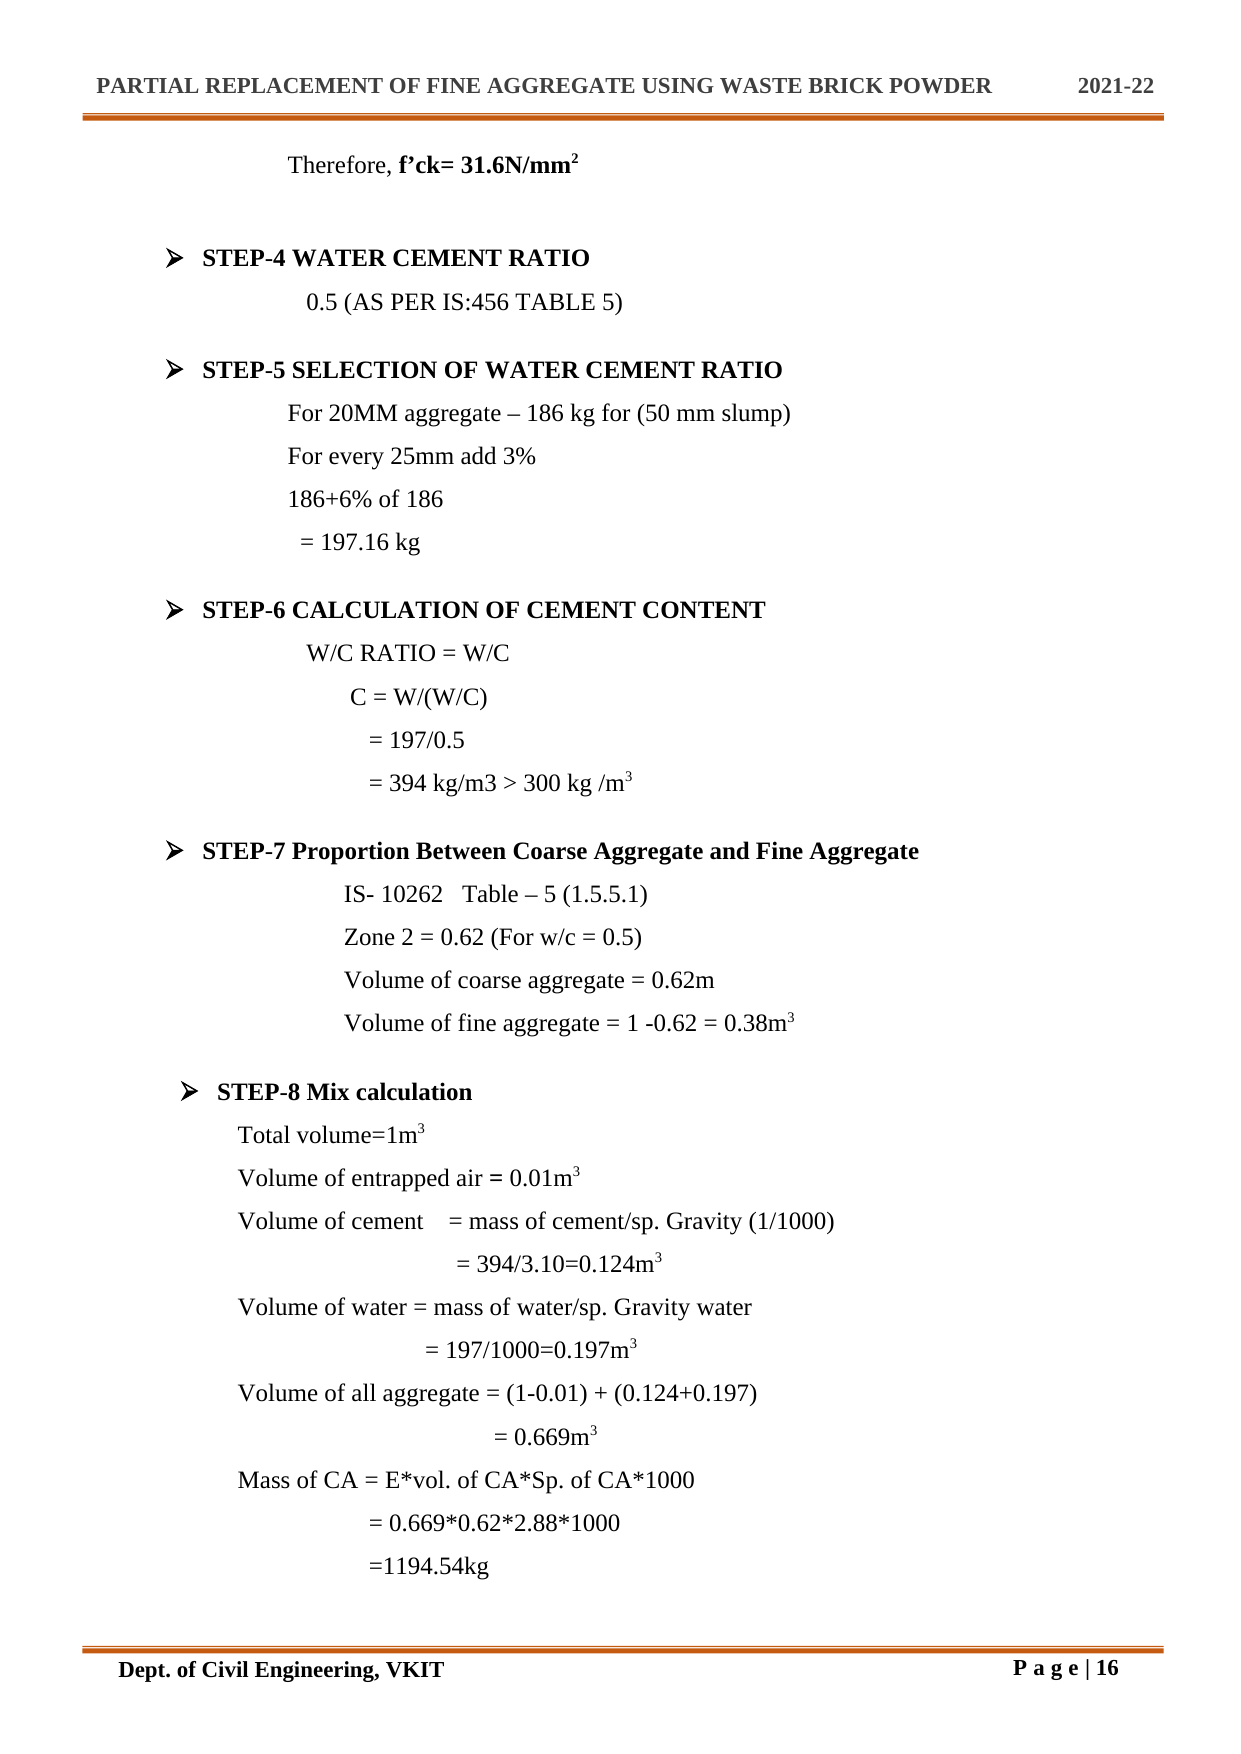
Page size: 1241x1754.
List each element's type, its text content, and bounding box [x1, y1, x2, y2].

list STEP-8 Mix calculation [179, 1077, 1090, 1105]
list STEP-7 Proportion Between Coarse Aggregate and Fine Aggregate [165, 836, 1090, 865]
text = 394/3.10=0.124m3 [150, 1249, 1090, 1278]
text Volume of coarse aggregate = 0.62m [150, 965, 1090, 994]
text Therefore, f’ck= 31.6N/mm2 [225, 150, 1090, 179]
text Volume of all aggregate = (1-0.01) + (0.124+0.197) [150, 1378, 1090, 1407]
text Volume of entrapped air = 0.01m3 [150, 1163, 1090, 1192]
text =1194.54kg [150, 1551, 1090, 1580]
text For every 25mm add 3% [150, 441, 1090, 470]
text 186+6% of 186 [150, 484, 1090, 513]
text W/C RATIO = W/C [150, 638, 1090, 667]
text Mass of CA = E*vol. of CA*Sp. of CA*1000 [150, 1465, 1090, 1493]
text = 197.16 kg [150, 527, 1090, 556]
text = 0.669m3 [150, 1422, 1090, 1450]
text For 20MM aggregate – 186 kg for (50 mm slump) [150, 398, 1090, 427]
text = 394 kg/m3 > 300 kg /m3 [150, 768, 1090, 797]
text Volume of cement = mass of cement/sp. Gravity (1/1000) [150, 1206, 1090, 1235]
list STEP-6 CALCULATION OF CEMENT CONTENT [165, 595, 1090, 624]
text Total volume=1m3 [150, 1120, 1090, 1148]
text = 197/1000=0.197m3 [150, 1335, 1090, 1364]
text 0.5 (AS PER IS:456 TABLE 5) [150, 287, 1090, 315]
text Zone 2 = 0.62 (For w/c = 0.5) [150, 922, 1090, 951]
text = 197/0.5 [150, 725, 1090, 753]
list STEP-5 SELECTION OF WATER CEMENT RATIO [165, 355, 1090, 383]
text C = W/(W/C) [150, 682, 1090, 710]
text = 0.669*0.62*2.88*1000 [150, 1508, 1090, 1537]
text Volume of water = mass of water/sp. Gravity water [150, 1292, 1090, 1321]
text Volume of fine aggregate = 1 -0.62 = 0.38m3 [150, 1008, 1090, 1037]
text IS- 10262 Table – 5 (1.5.5.1) [150, 879, 1090, 908]
list STEP-4 WATER CEMENT RATIO [165, 243, 1090, 272]
